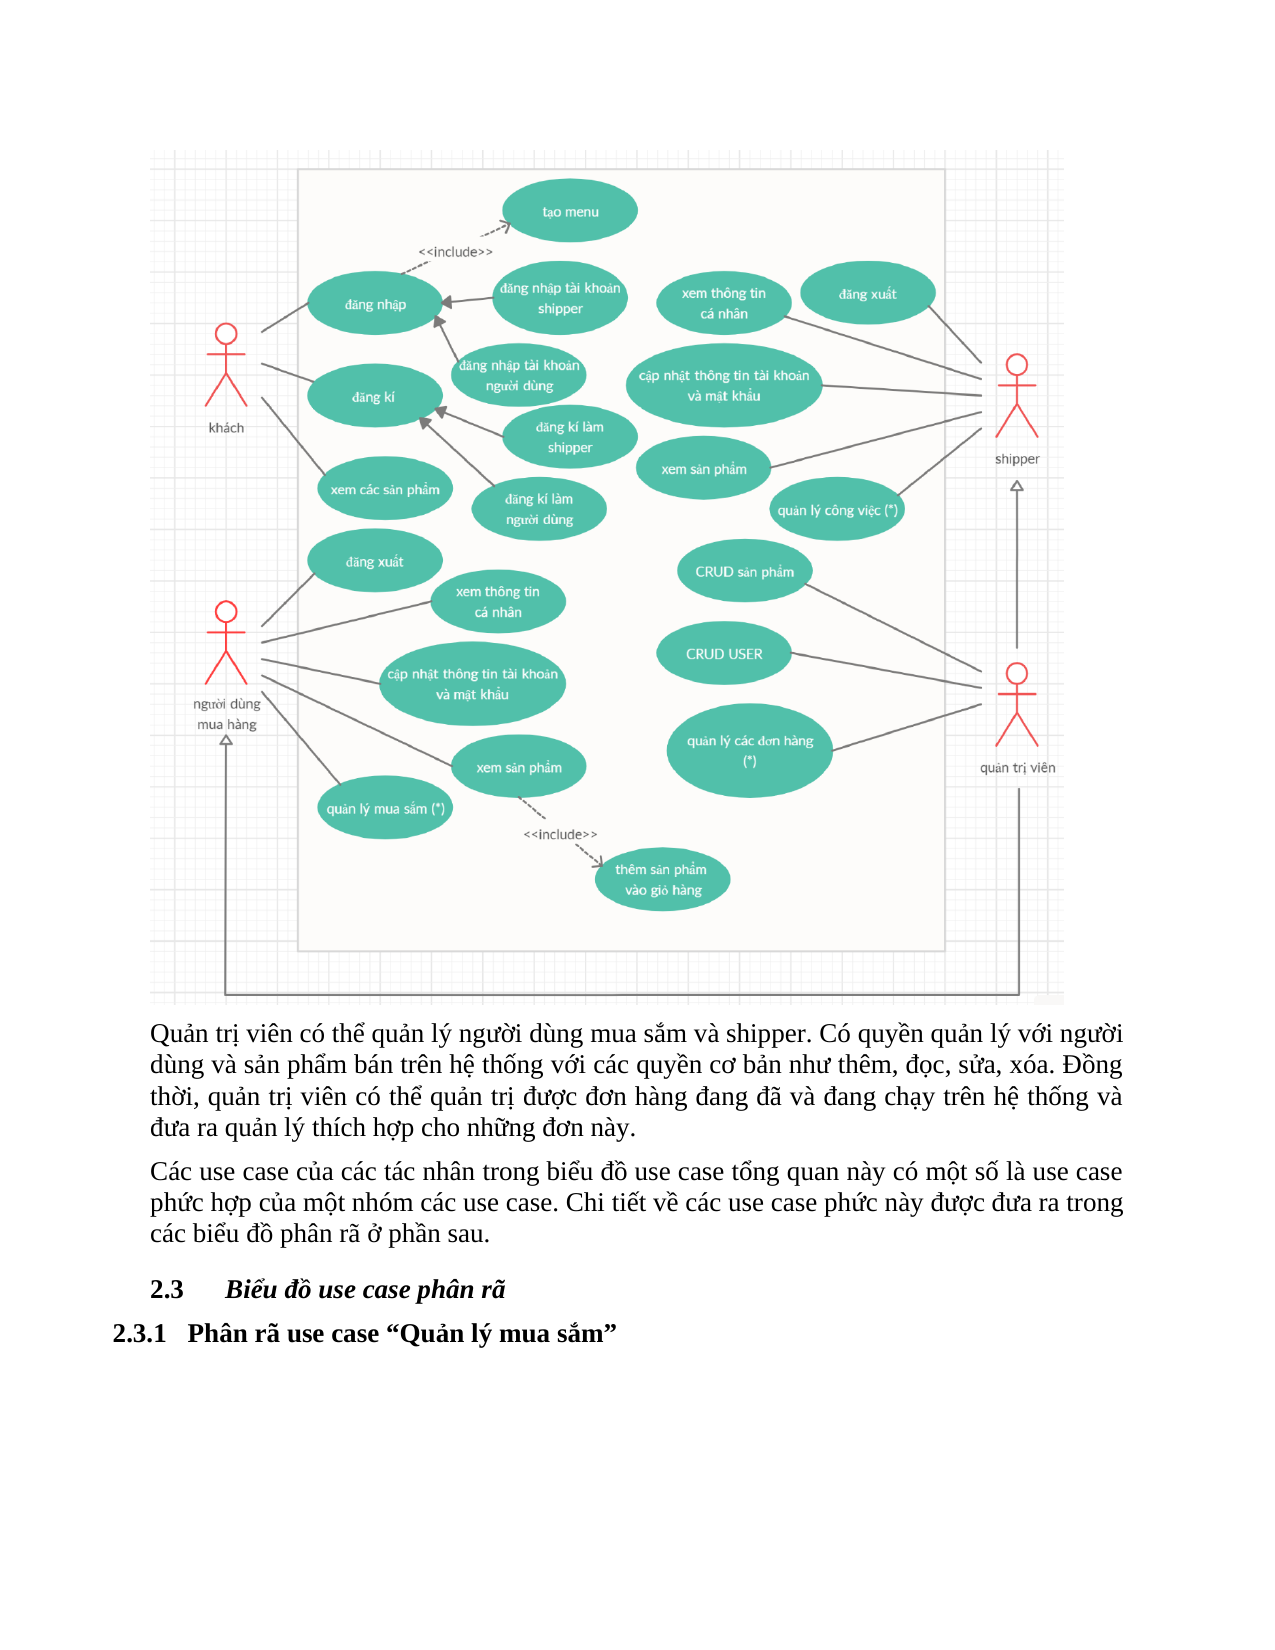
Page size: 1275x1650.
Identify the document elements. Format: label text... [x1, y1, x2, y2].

subtitle Biểu đồ use case phân rã [150, 1273, 1125, 1304]
text Các use case của các tác nhân trong biểu đồ use case tổng quan này có một số là use case phức hợp của một nhóm các use case. Chi tiết về các use case phức này được đưa ra trong các biểu đồ phân rã ở phần sau. [150, 1154, 1125, 1248]
picture [150, 150, 1064, 1005]
text Quản trị viên có thể quản lý người dùng mua sắm và shipper. Có quyền quản lý với người dùng và sản phẩm bán trên hệ thống với các quyền cơ bản như thêm, đọc, sửa, xóa. Đồng thời, quản trị viên có thể quản trị được đơn hàng đang đã và đang chạy trên hệ thống và đưa ra quản lý thích hợp cho những đơn này. [150, 1017, 1125, 1142]
subtitle Phân rã use case “Quản lý mua sắm” [112, 1317, 1125, 1348]
